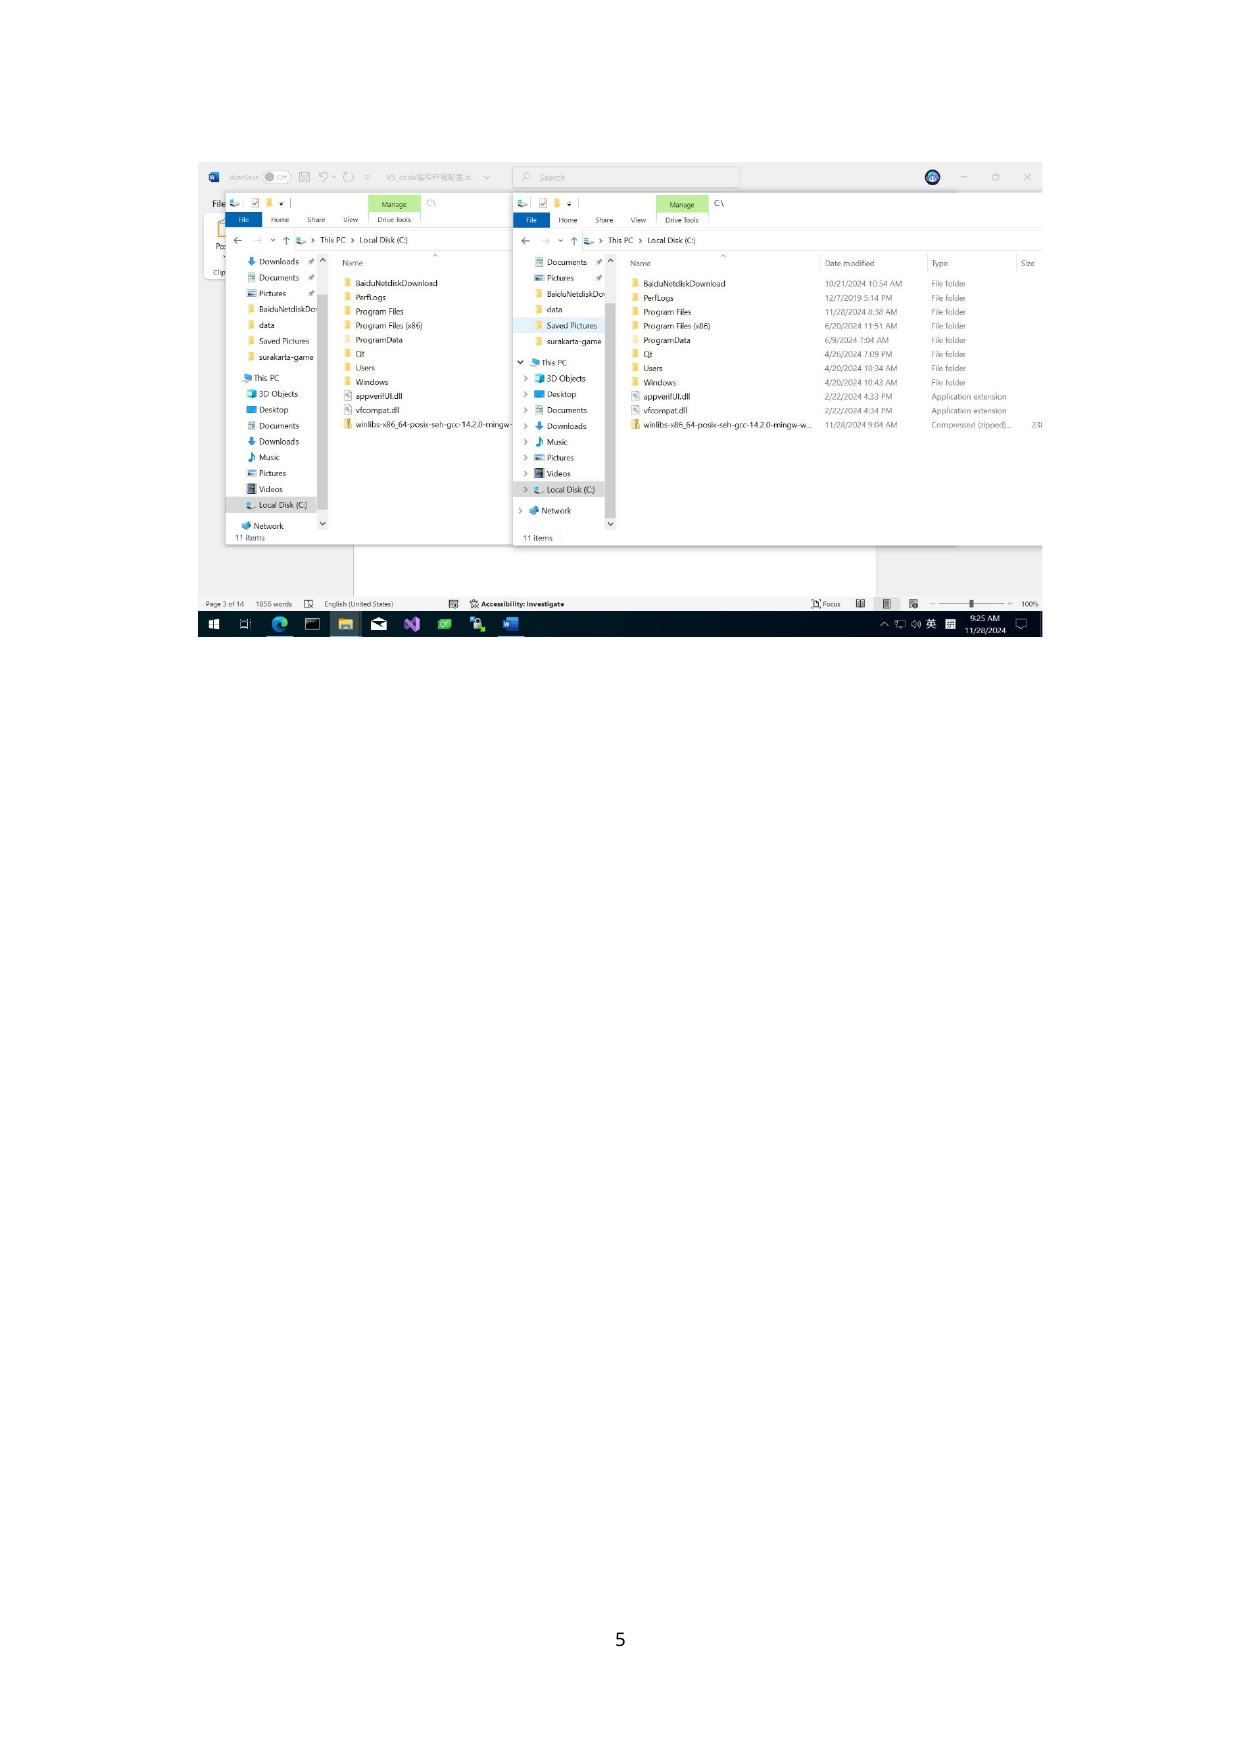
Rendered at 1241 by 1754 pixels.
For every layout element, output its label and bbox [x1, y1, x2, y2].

picture [198, 162, 1043, 637]
